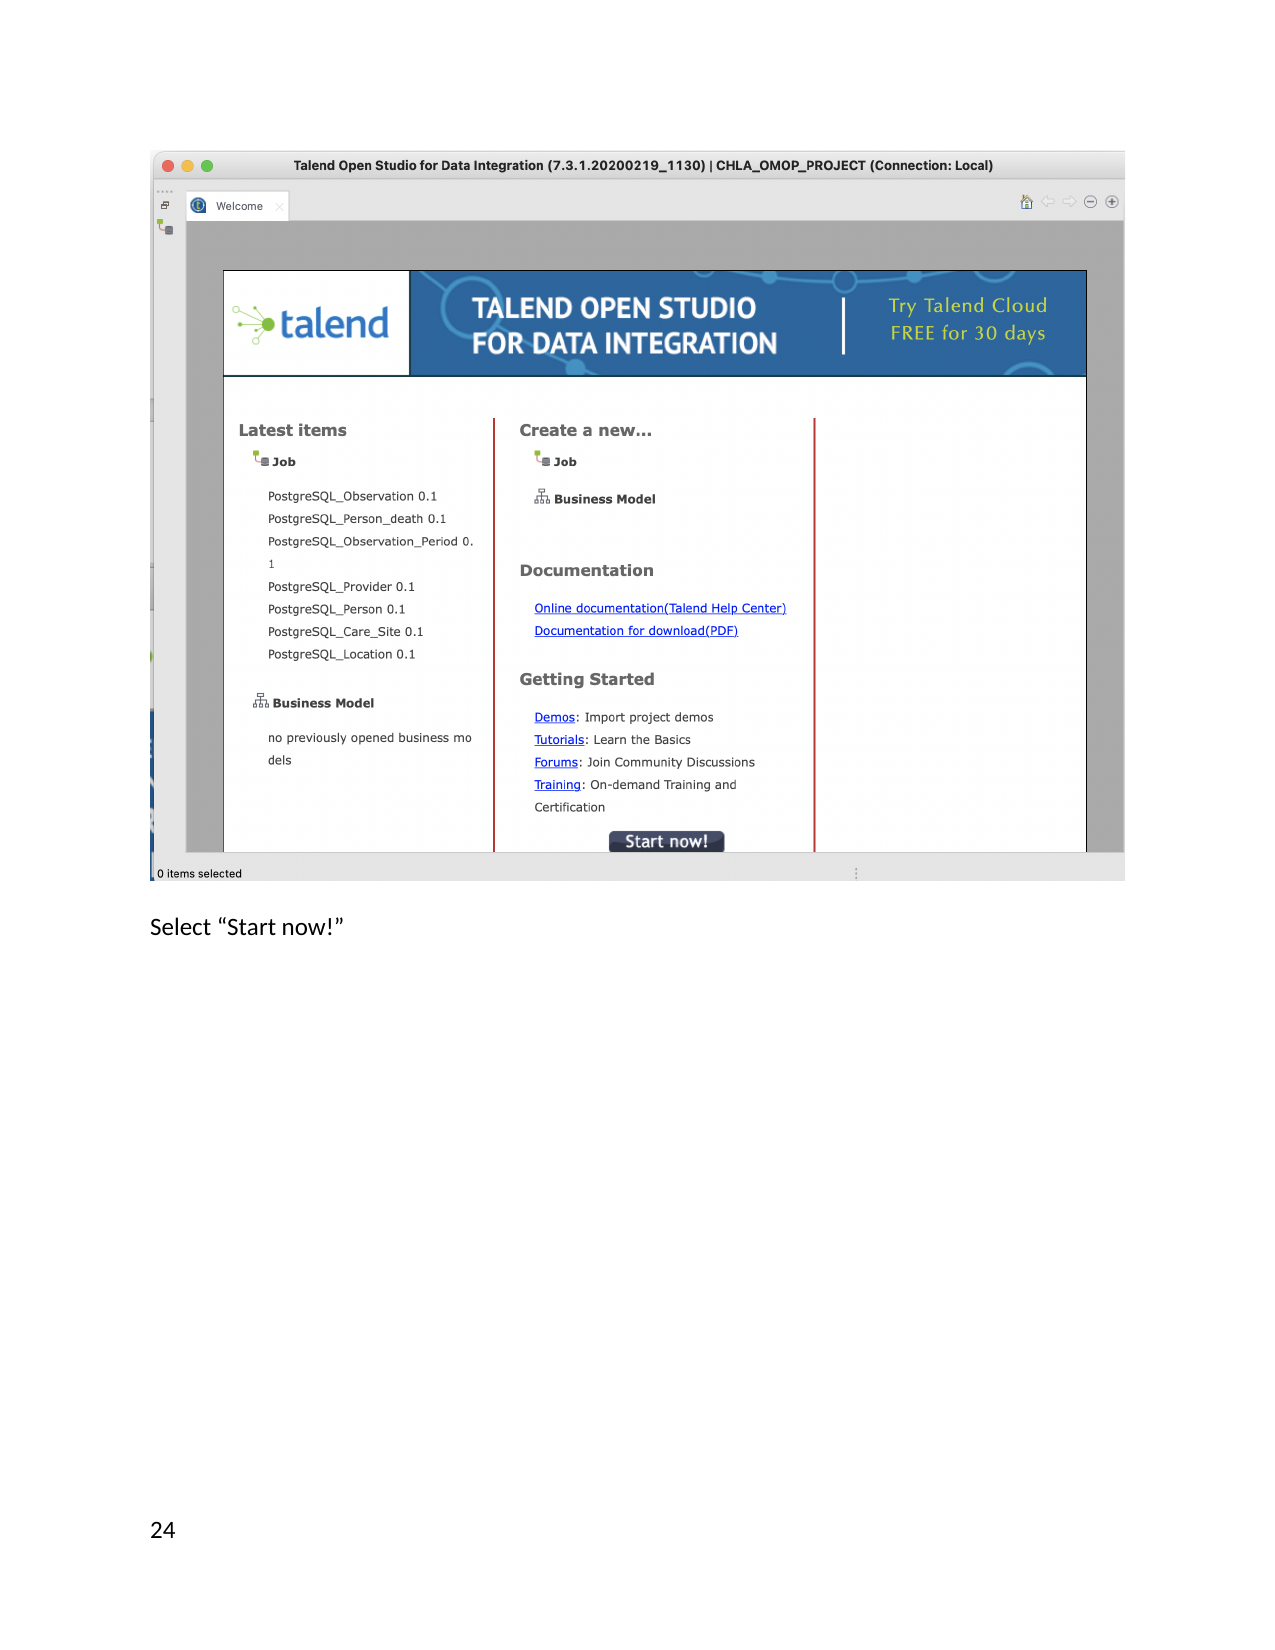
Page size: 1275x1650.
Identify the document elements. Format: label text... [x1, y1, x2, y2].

text Select “Start now!” [150, 911, 1125, 941]
picture [150, 150, 1125, 881]
